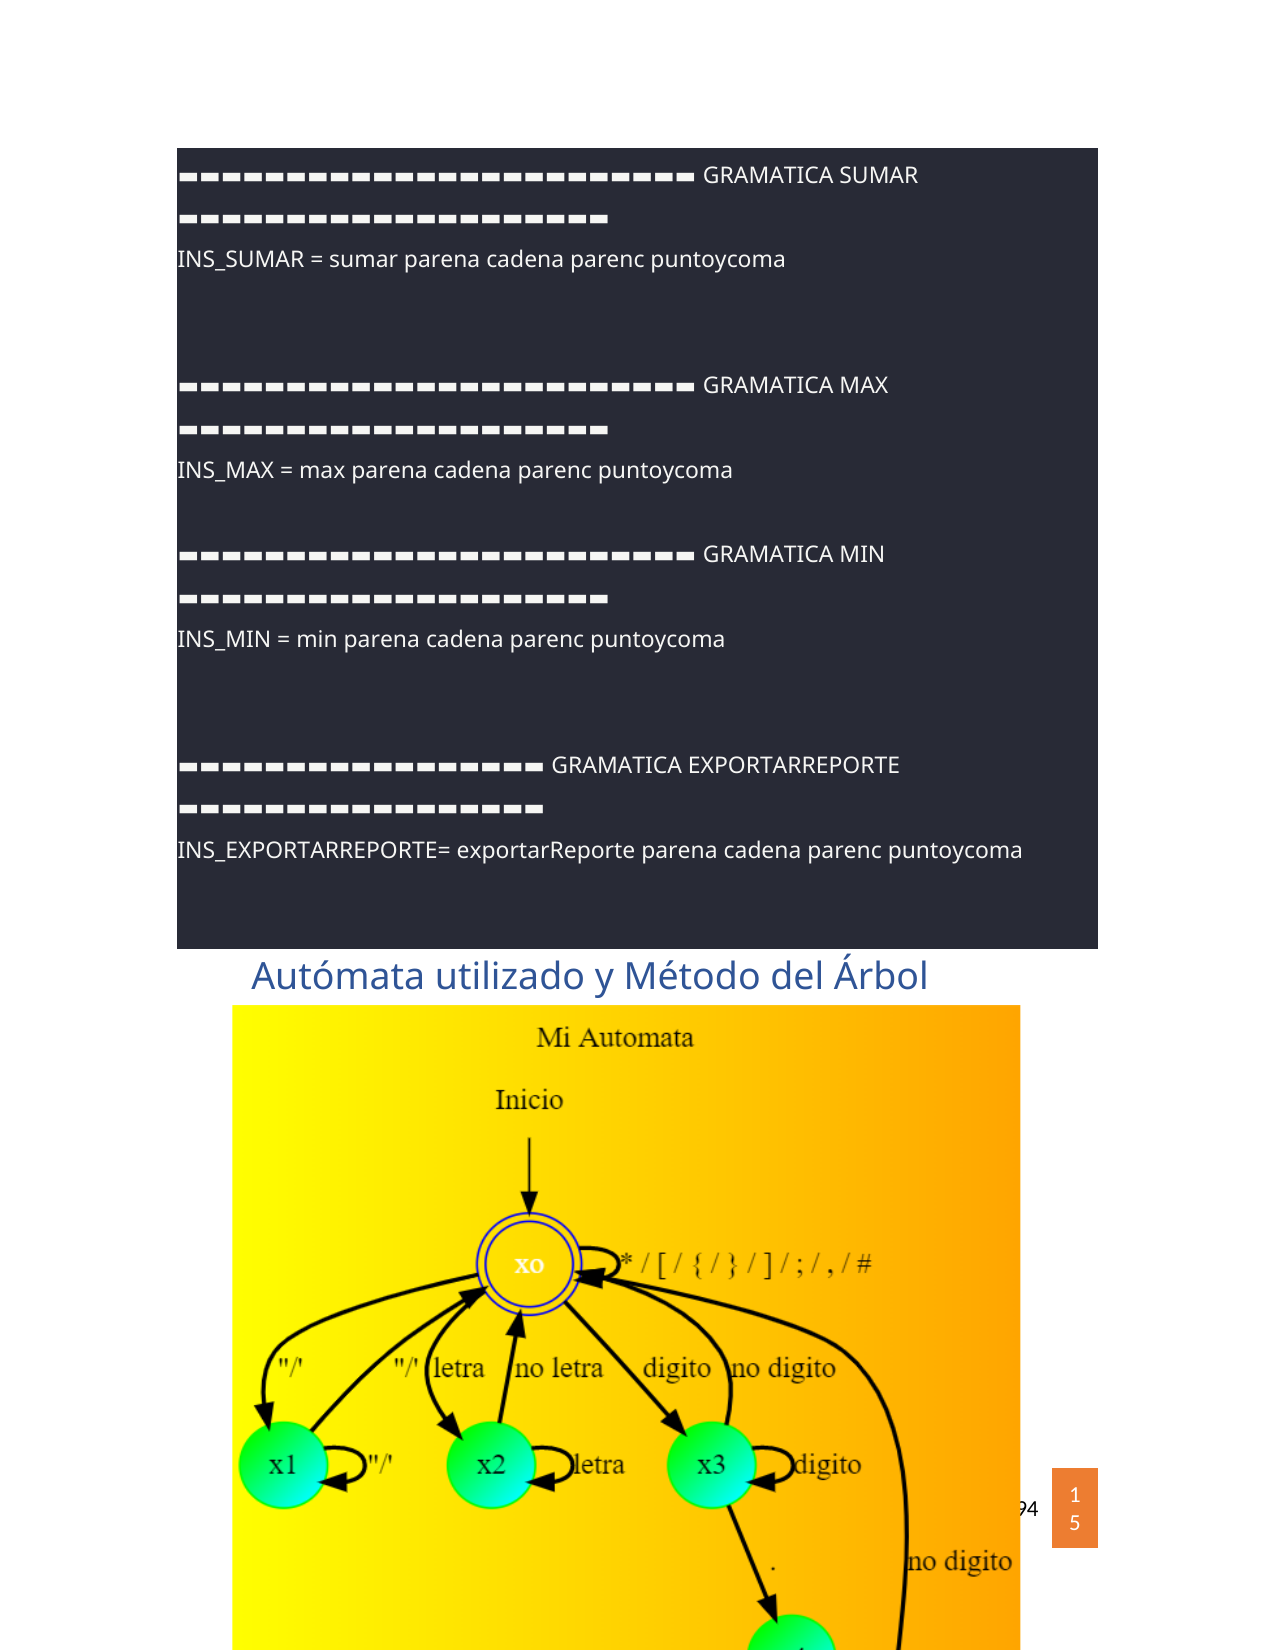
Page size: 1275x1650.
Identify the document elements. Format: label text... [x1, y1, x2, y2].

text INS_SUMAR = sumar parena cadena parenc puntoycoma [177, 232, 1098, 274]
text INS_MIN = min parena cadena parenc puntoycoma [177, 612, 1098, 654]
text ▬▬▬▬▬▬▬▬▬▬▬▬▬▬▬▬▬▬▬▬▬▬▬▬ GRAMATICA MAX ▬▬▬▬▬▬▬▬▬▬▬▬▬▬▬▬▬▬▬▬ [177, 358, 1098, 443]
text ▬▬▬▬▬▬▬▬▬▬▬▬▬▬▬▬▬ GRAMATICA EXPORTARREPORTE ▬▬▬▬▬▬▬▬▬▬▬▬▬▬▬▬▬ [177, 738, 1098, 823]
text ▬▬▬▬▬▬▬▬▬▬▬▬▬▬▬▬▬▬▬▬▬▬▬▬ GRAMATICA MIN ▬▬▬▬▬▬▬▬▬▬▬▬▬▬▬▬▬▬▬▬ [177, 527, 1098, 612]
text ▬▬▬▬▬▬▬▬▬▬▬▬▬▬▬▬▬▬▬▬▬▬▬▬ GRAMATICA SUMAR ▬▬▬▬▬▬▬▬▬▬▬▬▬▬▬▬▬▬▬▬ [177, 148, 1098, 232]
text INS_EXPORTARREPORTE= exportarReporte parena cadena parenc puntoycoma [177, 823, 1098, 865]
text INS_MAX = max parena cadena parenc puntoycoma [177, 443, 1098, 485]
picture [232, 1005, 1021, 1650]
text Autómata utilizado y Método del Árbol [251, 949, 1098, 1001]
